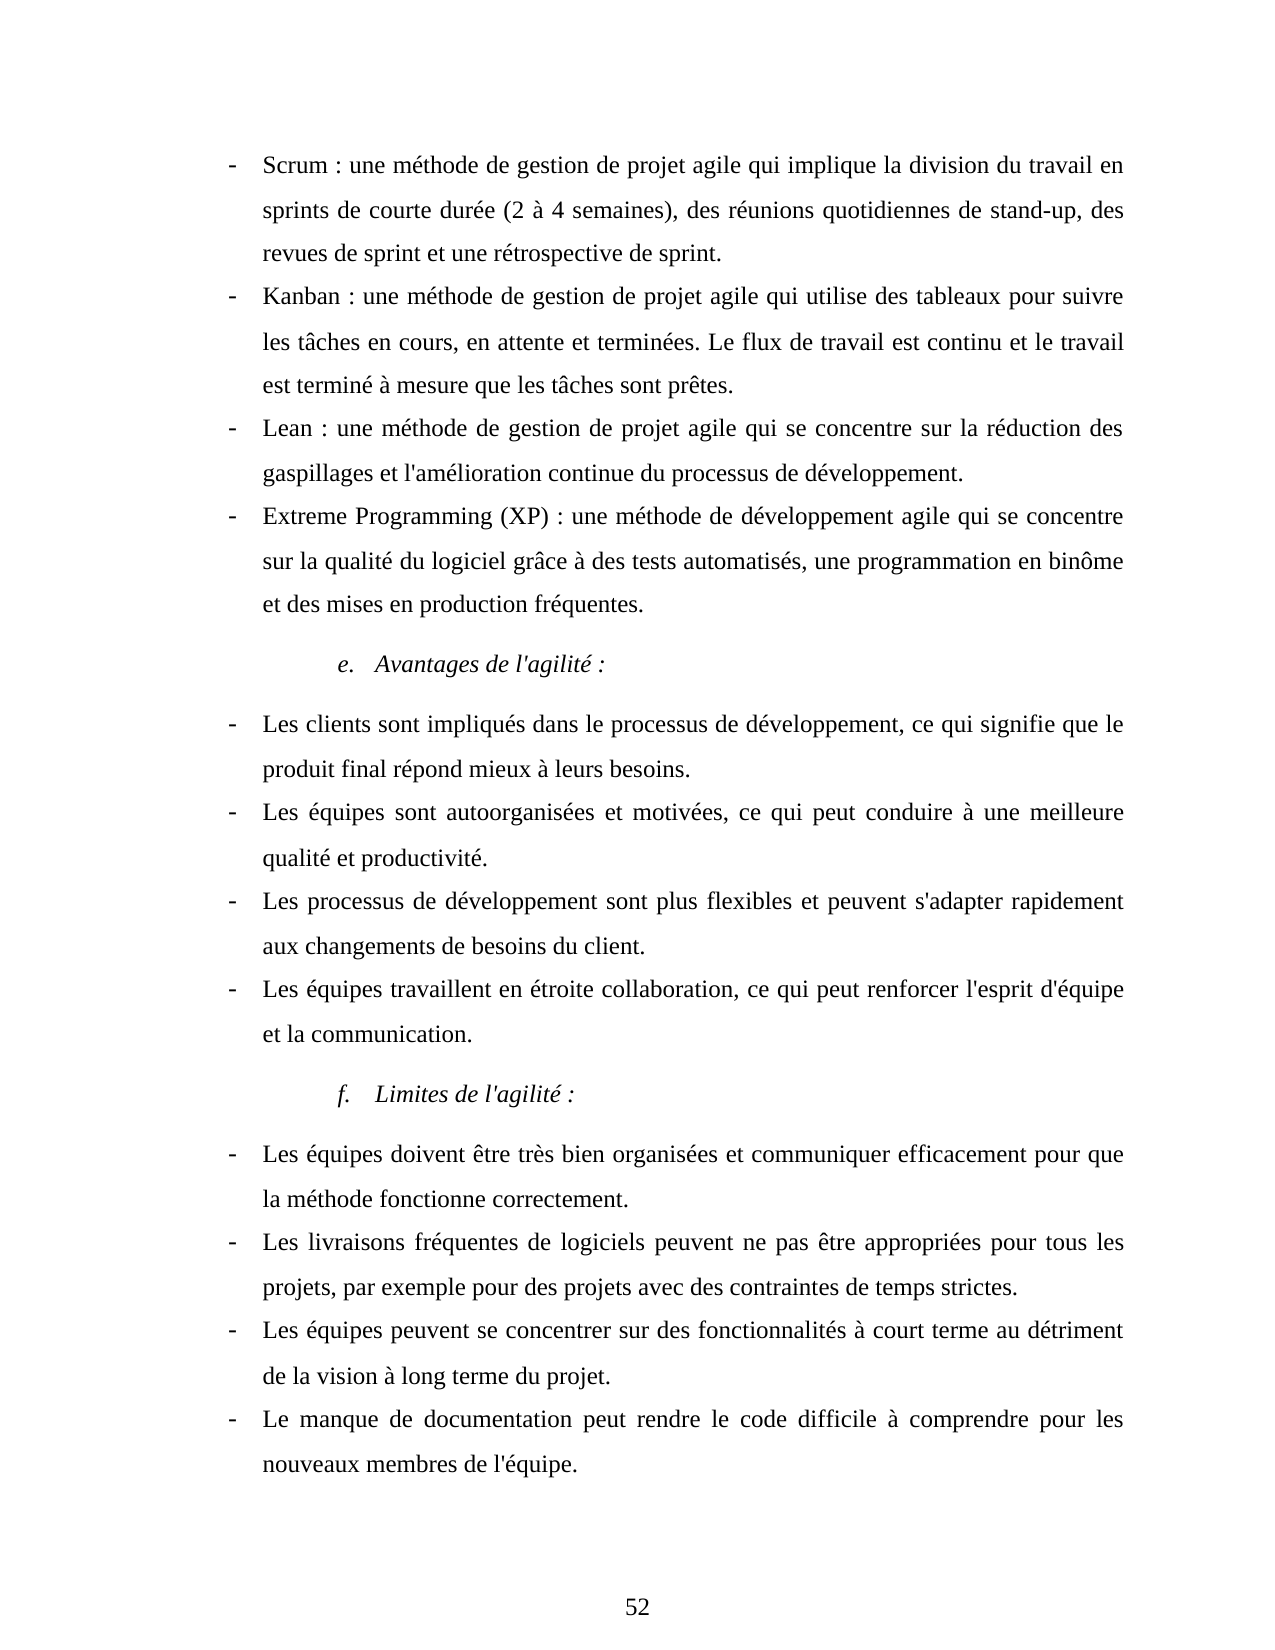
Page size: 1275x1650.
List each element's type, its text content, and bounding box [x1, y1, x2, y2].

list Les processus de développement sont plus flexibles et peuvent s'adapter rapidement aux changements de besoins du client. [225, 886, 1125, 960]
list Scrum : une méthode de gestion de projet agile qui implique la division du travail en sprints de courte durée (2 à 4 semaines), des réunions quotidiennes de stand-up, des revues de sprint et une rétrospective de sprint. [225, 150, 1125, 267]
list Le manque de documentation peut rendre le code difficile à comprendre pour les nouveaux membres de l'équipe. [225, 1404, 1125, 1478]
list Les clients sont impliqués dans le processus de développement, ce qui signifie que le produit final répond mieux à leurs besoins. [225, 709, 1125, 783]
list Les équipes peuvent se concentrer sur des fonctionnalités à court terme au détriment de la vision à long terme du projet. [225, 1316, 1125, 1389]
list Kanban : une méthode de gestion de projet agile qui utilise des tableaux pour suivre les tâches en cours, en attente et terminées. Le flux de travail est continu et le travail est terminé à mesure que les tâches sont prêtes. [225, 281, 1125, 398]
list Lean : une méthode de gestion de projet agile qui se concentre sur la réduction des gaspillages et l'amélioration continue du processus de développement. [225, 413, 1125, 487]
list Extreme Programming (XP) : une méthode de développement agile qui se concentre sur la qualité du logiciel grâce à des tests automatisés, une programmation en binôme et des mises en production fréquentes. [225, 501, 1125, 618]
text Limites de l'agilité : [337, 1079, 1125, 1108]
text Avantages de l'agilité : [337, 649, 1125, 678]
list Les équipes travaillent en étroite collaboration, ce qui peut renforcer l'esprit d'équipe et la communication. [225, 974, 1125, 1048]
list Les équipes sont autoorganisées et motivées, ce qui peut conduire à une meilleure qualité et productivité. [225, 797, 1125, 871]
list Les livraisons fréquentes de logiciels peuvent ne pas être appropriées pour tous les projets, par exemple pour des projets avec des contraintes de temps strictes. [225, 1227, 1125, 1301]
list Les équipes doivent être très bien organisées et communiquer efficacement pour que la méthode fonctionne correctement. [225, 1139, 1125, 1213]
